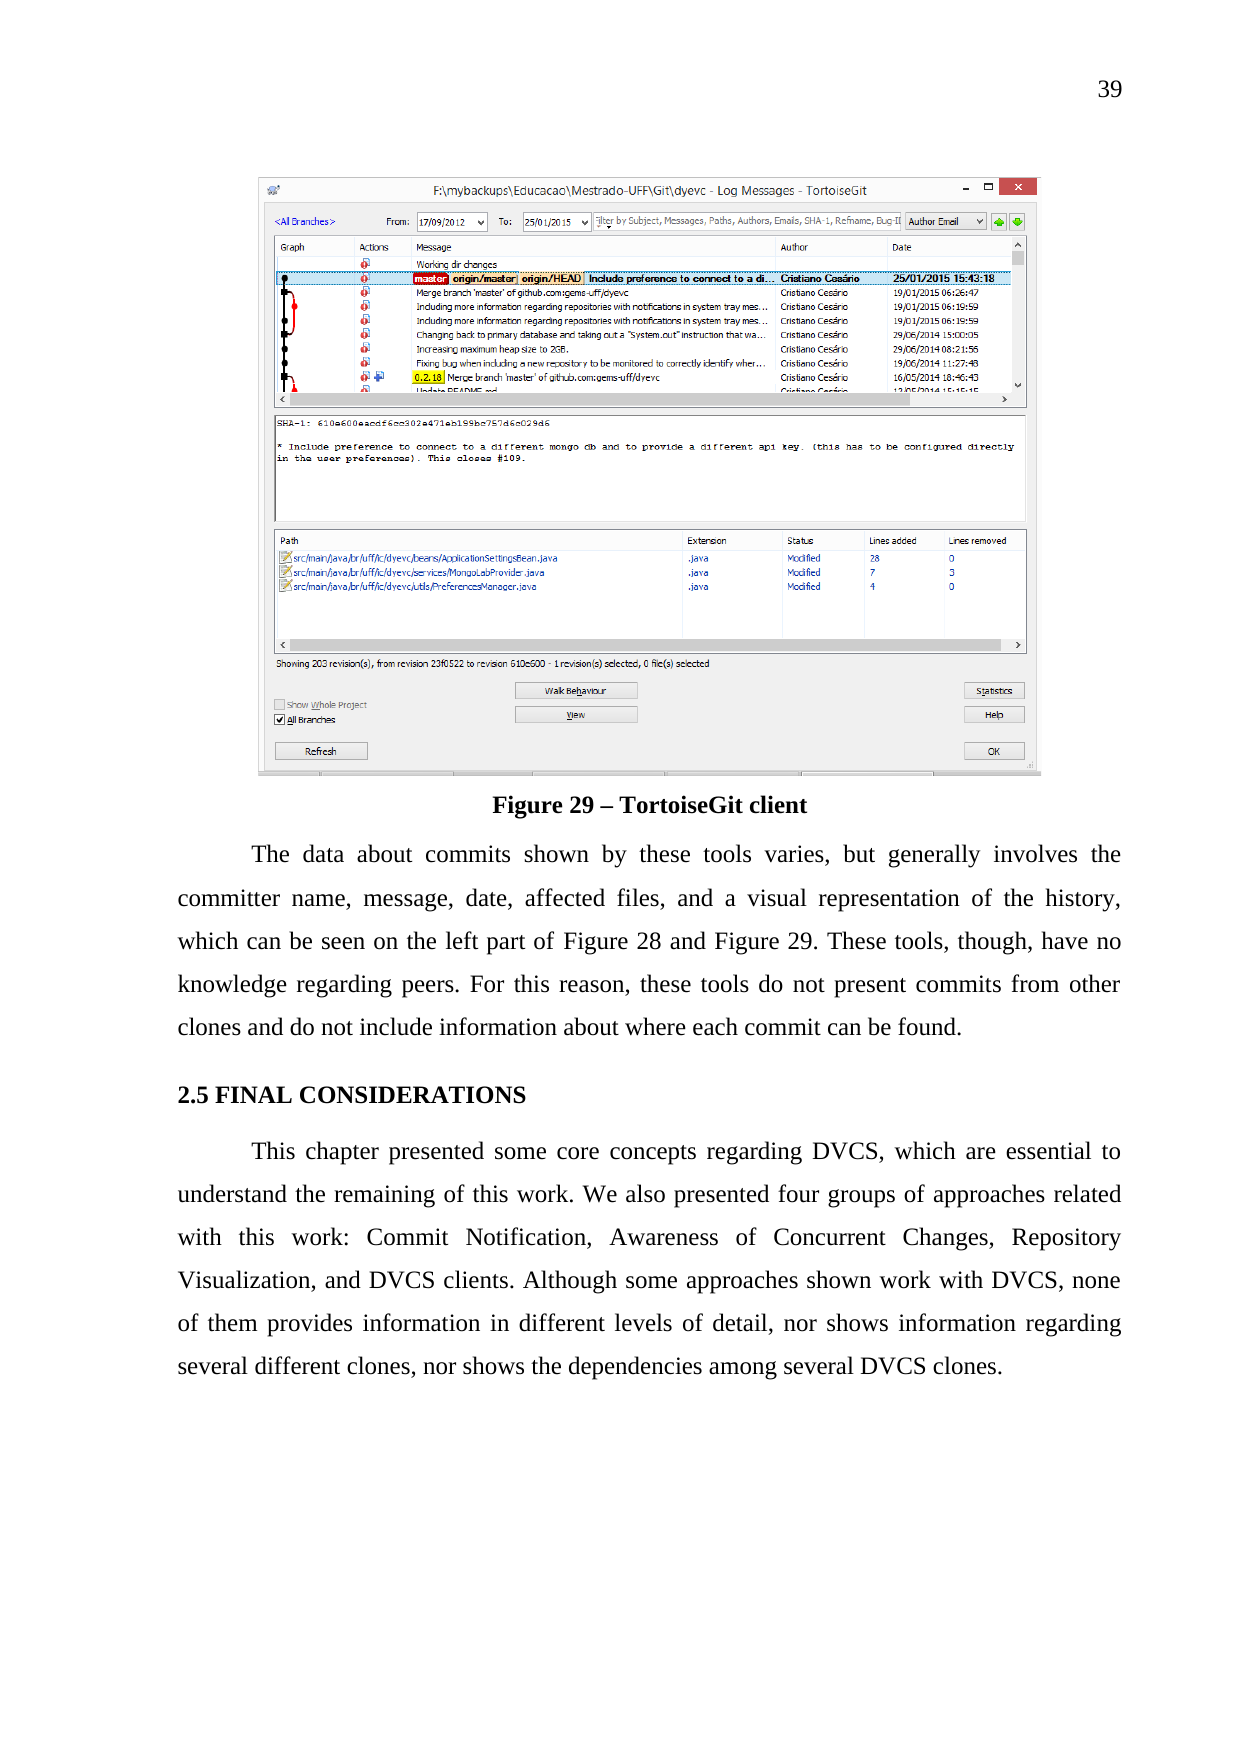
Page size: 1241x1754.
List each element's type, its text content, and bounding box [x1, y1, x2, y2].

picture [258, 177, 1042, 776]
text This chapter presented some core concepts regarding DVCS, which are essential to understand the remaining of this work. We also presented four groups of approaches related with this work: Commit Notification, Awareness of Concurrent Changes, Repository Visualization, and DVCS clients. Although some approaches shown work with DVCS, none of them provides information in different levels of detail, nor shows information regarding several different clones, nor shows the dependencies among several DVCS clones. [177, 1136, 1122, 1380]
subtitle Final considerations [177, 1080, 1122, 1109]
text Figure 29 – TortoiseGit client [177, 790, 1122, 819]
text The data about commits shown by these tools varies, but generally involves the committer name, message, date, affected files, and a visual representation of the history, which can be seen on the left part of Figure 28 and Figure 29. These tools, though, have no knowledge regarding peers. For this reason, these tools do not present commits from other clones and do not include information about where each commit can be found. [177, 839, 1122, 1041]
